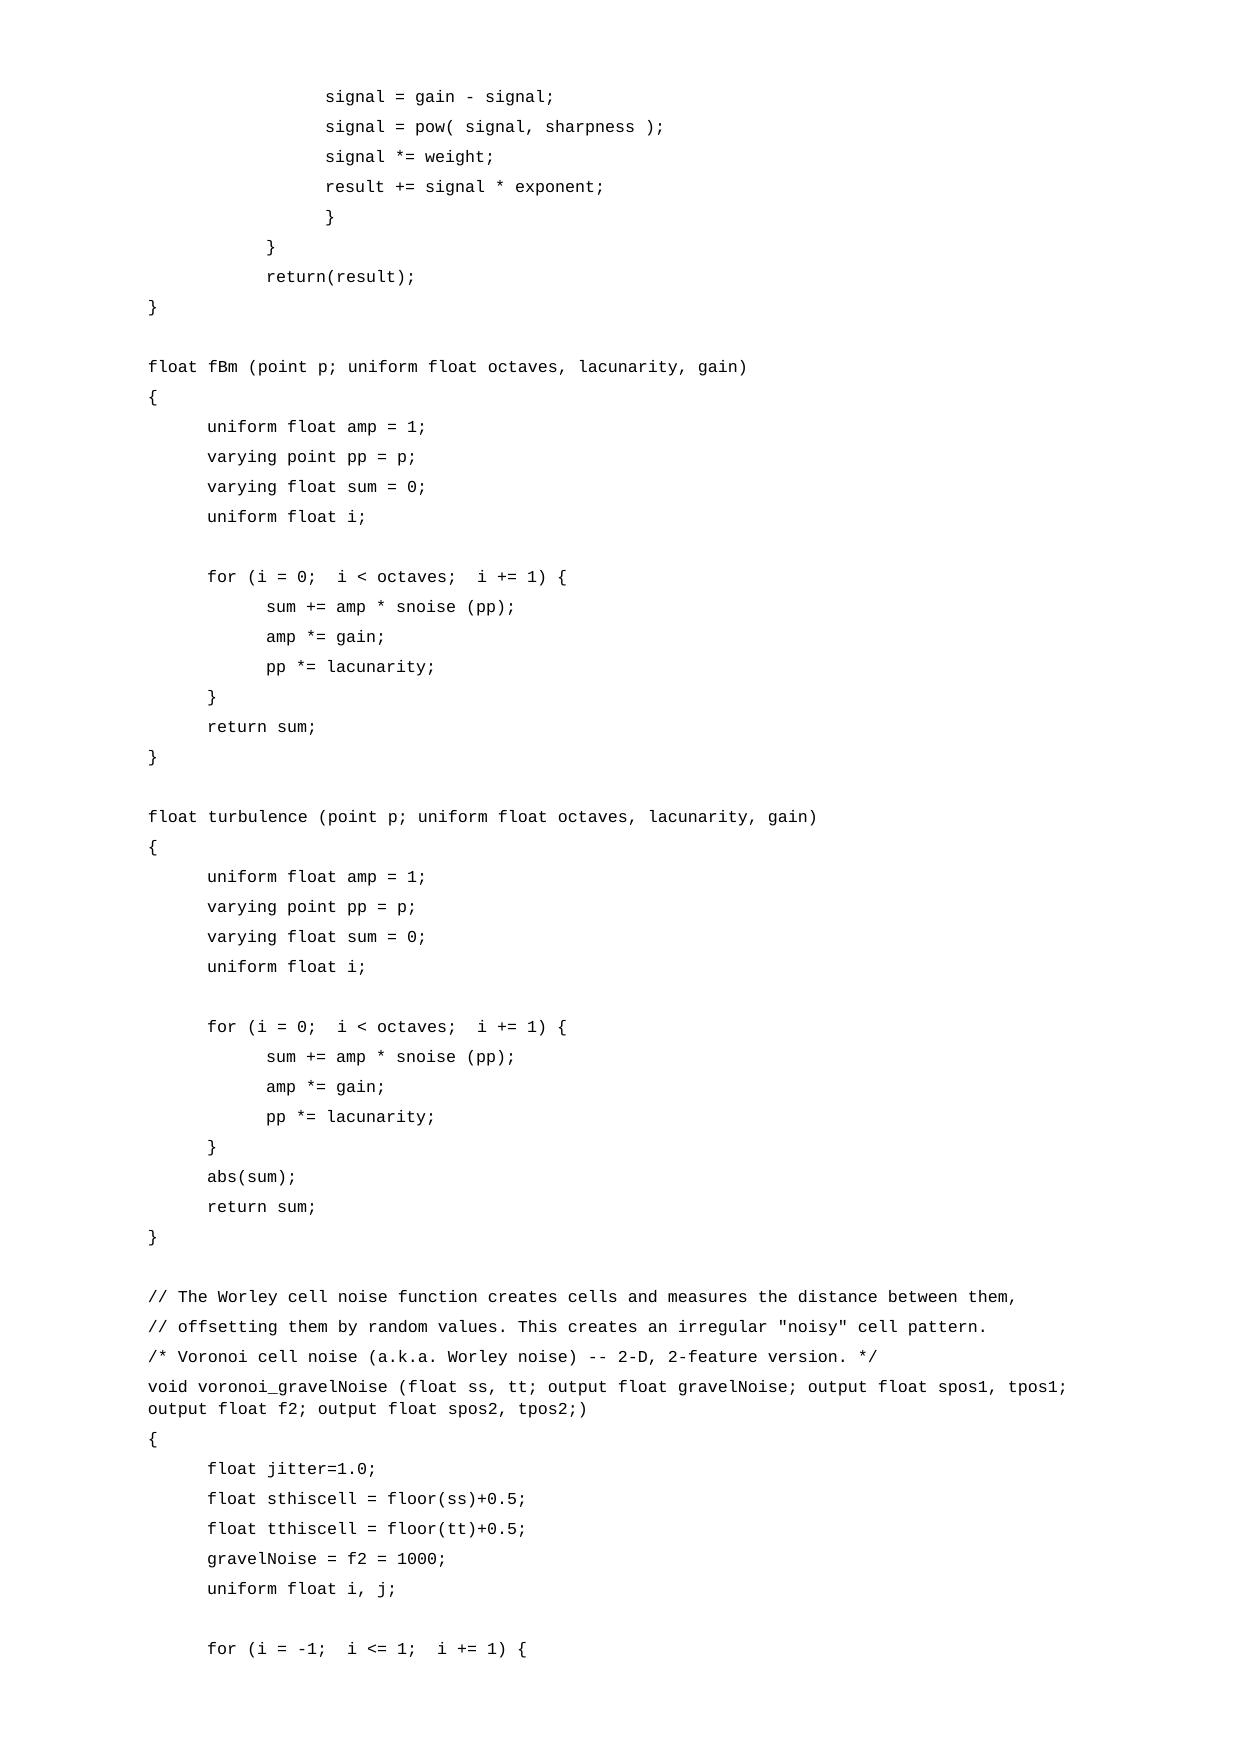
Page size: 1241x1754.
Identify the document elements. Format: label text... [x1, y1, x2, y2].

text result += signal * exponent; [148, 179, 1092, 197]
text } [148, 239, 1092, 257]
text /* Voronoi cell noise (a.k.a. Worley noise) -- 2-D, 2-feature version. */ [148, 1349, 1092, 1367]
text } [148, 1139, 1092, 1157]
text } [148, 689, 1092, 707]
text sum += amp * snoise (pp); [148, 599, 1092, 617]
text varying point pp = p; [148, 899, 1092, 917]
text for (i = 0; i < octaves; i += 1) { [148, 569, 1092, 587]
text } [148, 209, 1092, 227]
text // The Worley cell noise function creates cells and measures the distance between them, [148, 1289, 1092, 1307]
text void voronoi_gravelNoise (float ss, tt; output float gravelNoise; output float spos1, tpos1; output float f2; output float spos2, tpos2;) [148, 1379, 1092, 1419]
text { [148, 839, 1092, 857]
text } [148, 1229, 1092, 1247]
text uniform float amp = 1; [148, 419, 1092, 437]
text uniform float i; [148, 959, 1092, 977]
text return sum; [148, 719, 1092, 737]
text } [148, 299, 1092, 317]
text amp *= gain; [148, 1079, 1092, 1097]
text float turbulence (point p; uniform float octaves, lacunarity, gain) [148, 809, 1092, 827]
text signal = pow( signal, sharpness ); [148, 119, 1092, 137]
text return(result); [148, 269, 1092, 287]
text for (i = -1; i <= 1; i += 1) { [148, 1640, 1092, 1659]
text signal *= weight; [148, 149, 1092, 167]
text varying float sum = 0; [148, 479, 1092, 497]
text pp *= lacunarity; [148, 1109, 1092, 1127]
text { [148, 389, 1092, 407]
text sum += amp * snoise (pp); [148, 1049, 1092, 1067]
text float jitter=1.0; [148, 1460, 1092, 1479]
text float tthiscell = floor(tt)+0.5; [148, 1520, 1092, 1539]
text pp *= lacunarity; [148, 659, 1092, 677]
text // offsetting them by random values. This creates an irregular "noisy" cell pattern. [148, 1319, 1092, 1337]
text varying point pp = p; [148, 449, 1092, 467]
text float sthiscell = floor(ss)+0.5; [148, 1490, 1092, 1509]
text for (i = 0; i < octaves; i += 1) { [148, 1019, 1092, 1037]
text gravelNoise = f2 = 1000; [148, 1550, 1092, 1569]
text } [148, 749, 1092, 767]
text uniform float i, j; [148, 1580, 1092, 1599]
text signal = gain - signal; [148, 89, 1092, 107]
text { [148, 1430, 1092, 1449]
text float fBm (point p; uniform float octaves, lacunarity, gain) [148, 359, 1092, 377]
text return sum; [148, 1199, 1092, 1217]
text abs(sum); [148, 1169, 1092, 1187]
text amp *= gain; [148, 629, 1092, 647]
text varying float sum = 0; [148, 929, 1092, 947]
text uniform float i; [148, 509, 1092, 527]
text uniform float amp = 1; [148, 869, 1092, 887]
